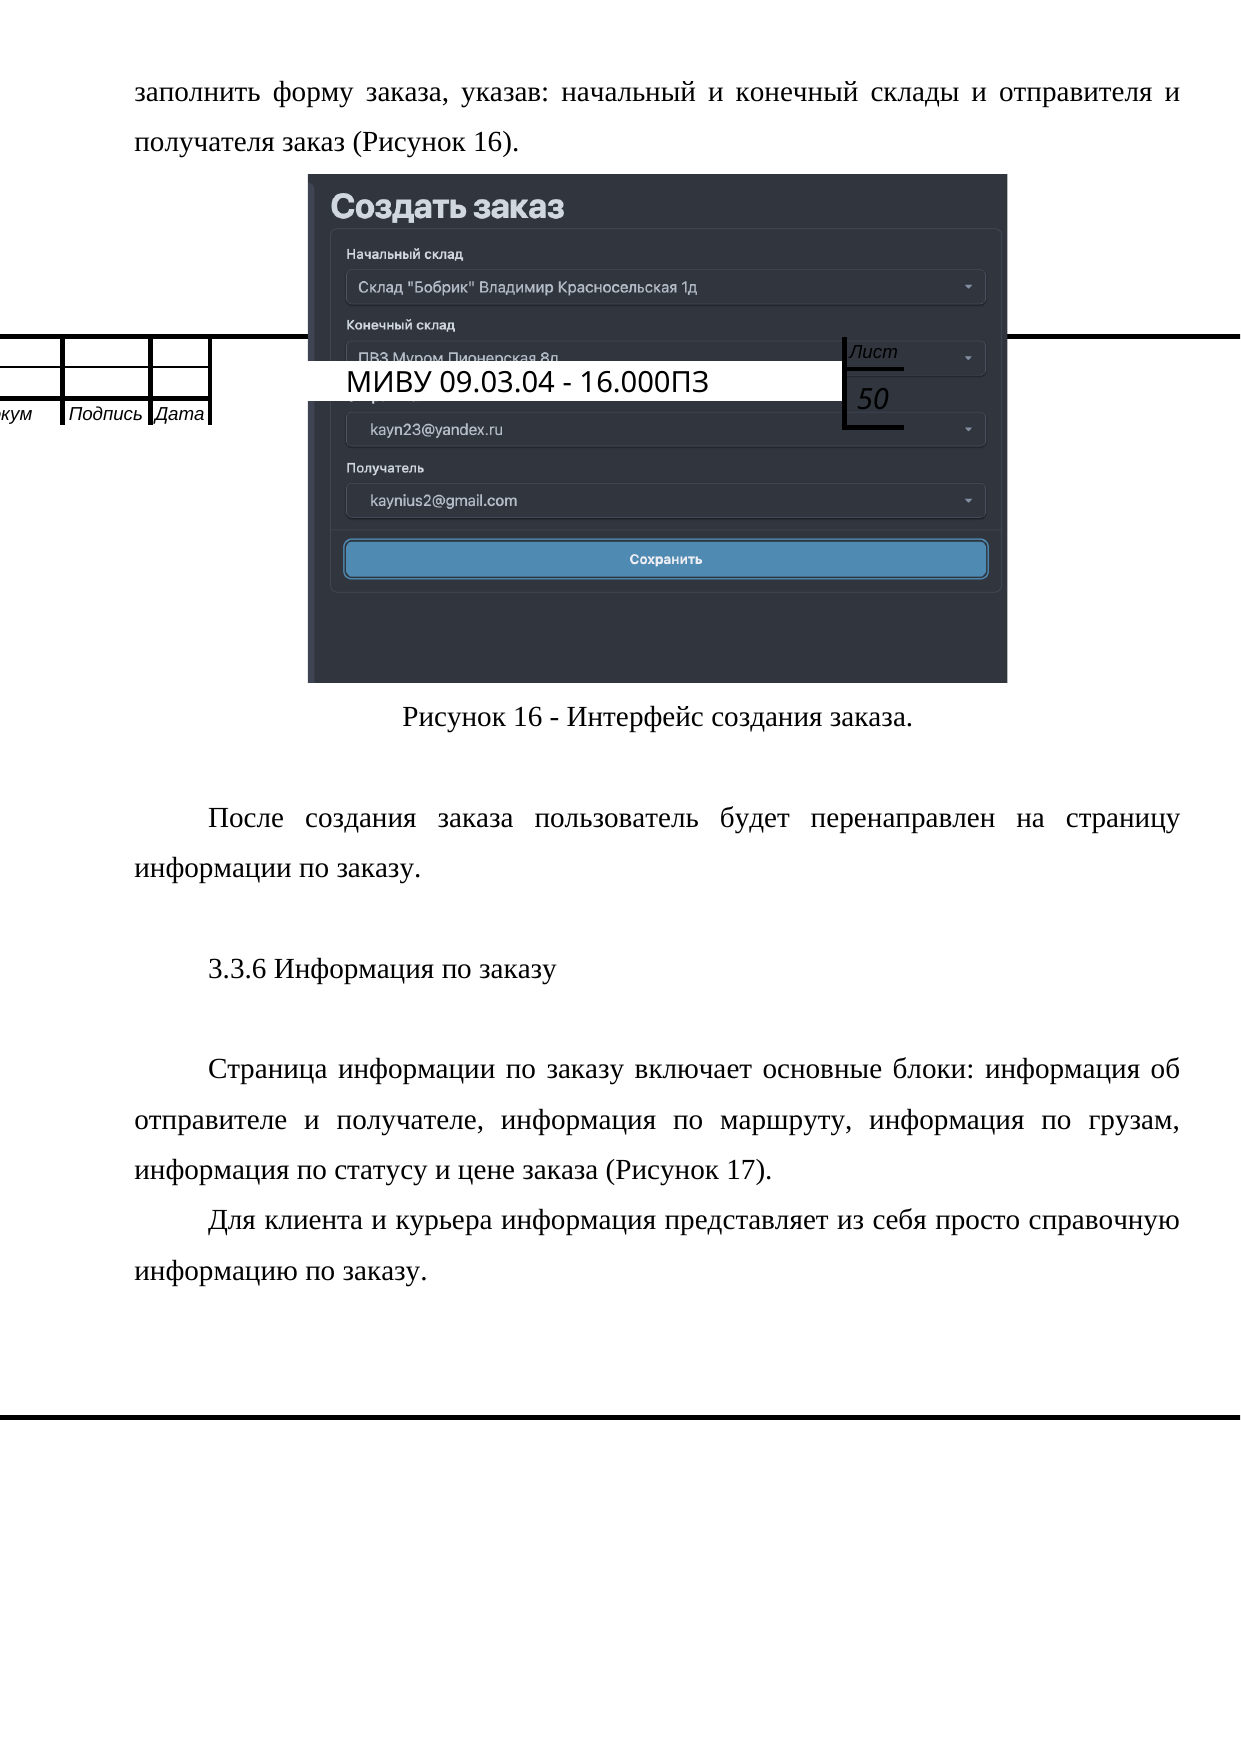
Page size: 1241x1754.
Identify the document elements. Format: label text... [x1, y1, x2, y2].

text После создания заказа пользователь будет перенаправлен на страницу информации по заказу. [134, 800, 1181, 884]
text Страница информации по заказу включает основные блоки: информация об отправителе и получателе, информация по маршруту, информация по грузам, информация по статусу и цене заказа (Рисунок 17). [134, 1052, 1181, 1186]
text Для клиента и курьера информация представляет из себя просто справочную информацию по заказу. [134, 1202, 1181, 1286]
picture [307, 174, 1008, 683]
text 3.3.6 Информация по заказу [134, 951, 1181, 984]
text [134, 74, 1181, 158]
